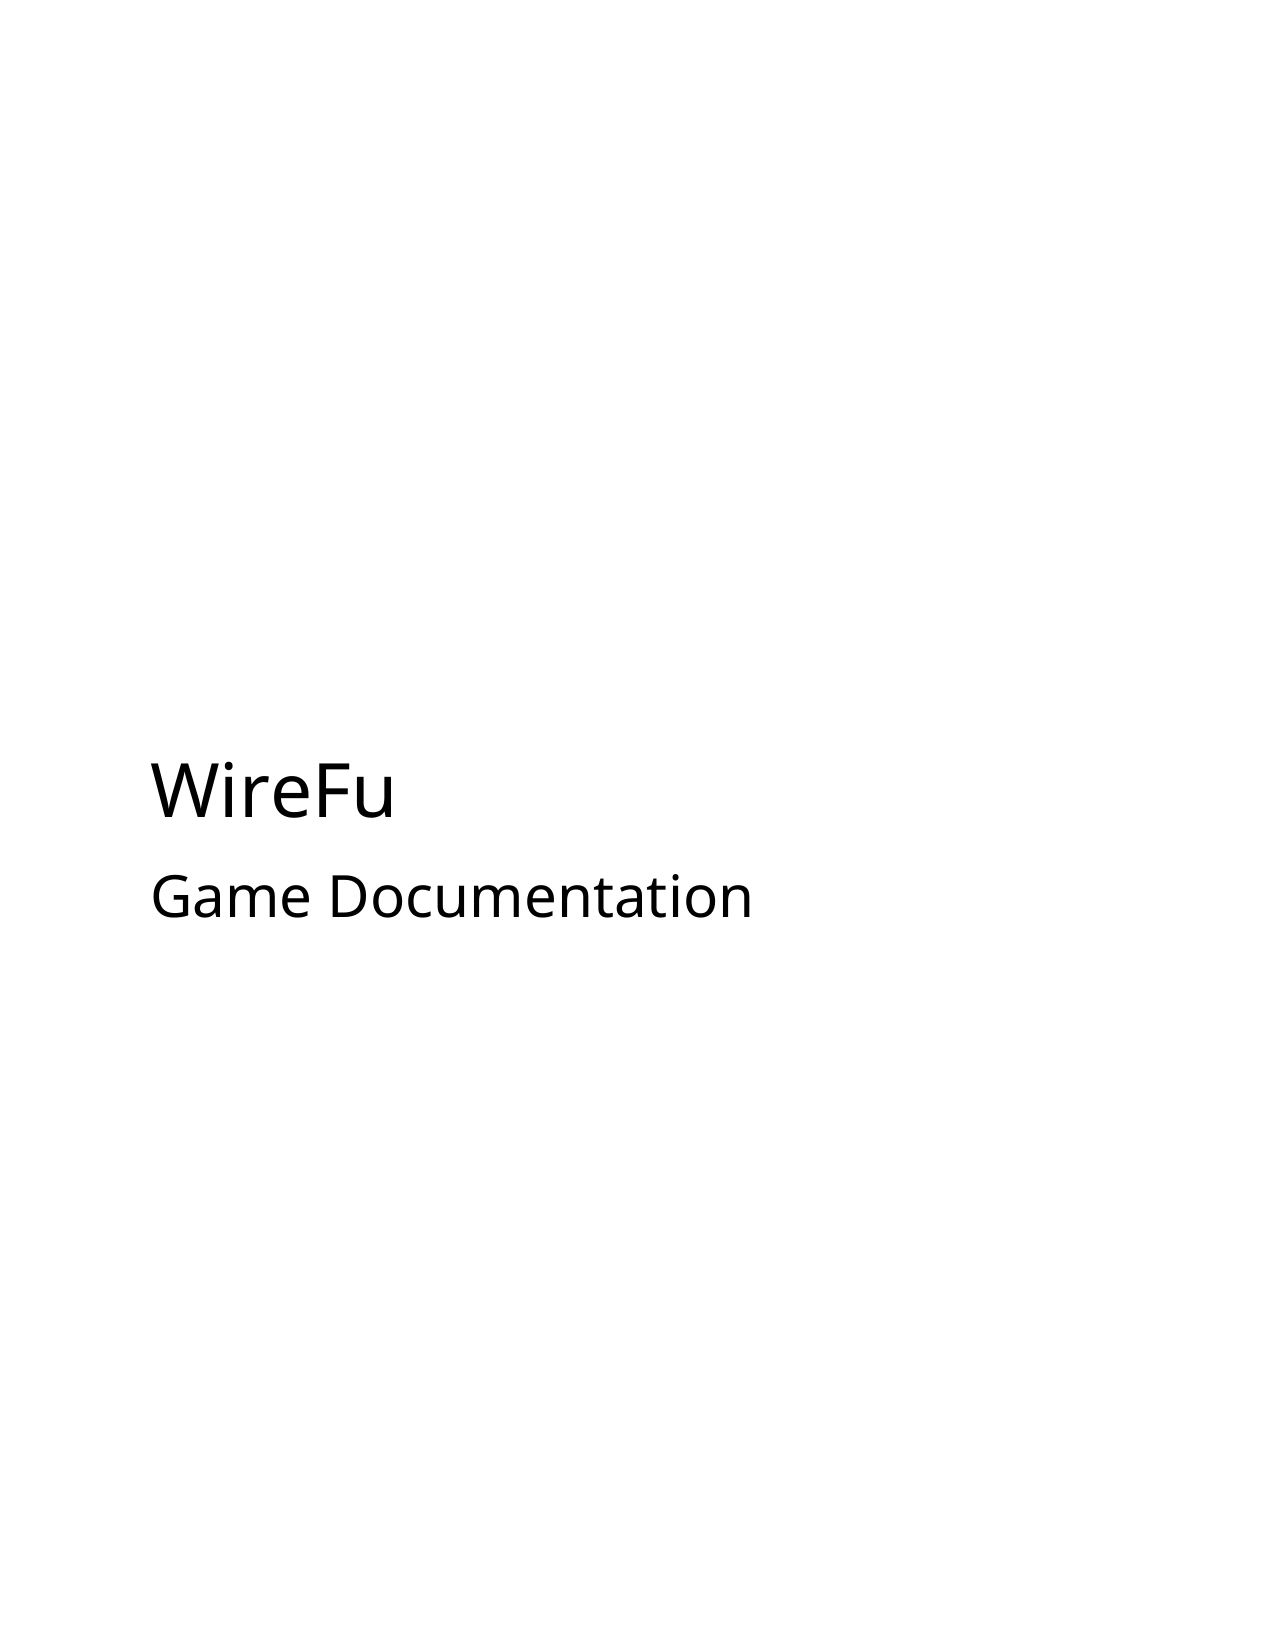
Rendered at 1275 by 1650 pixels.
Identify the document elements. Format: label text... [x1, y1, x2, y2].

text Game Documentation [150, 855, 1125, 934]
text WireFu [150, 737, 1125, 840]
